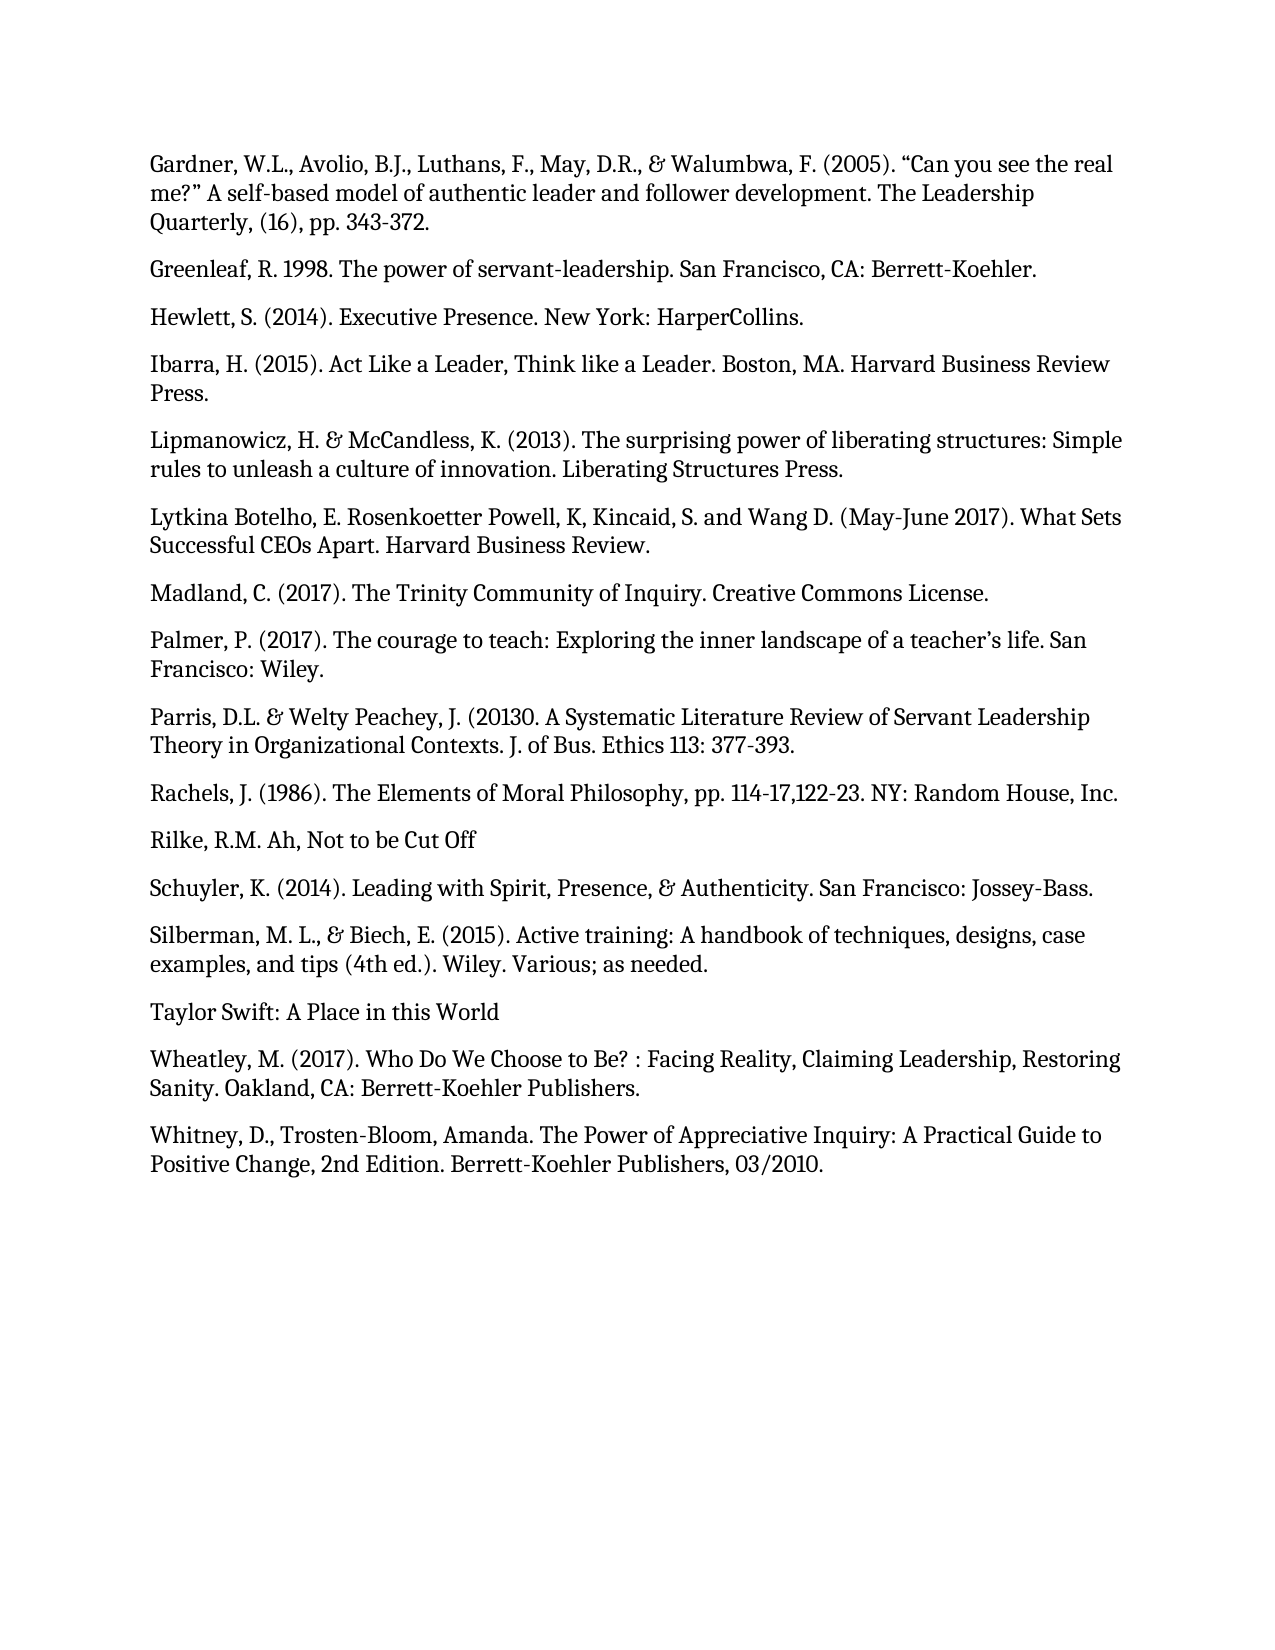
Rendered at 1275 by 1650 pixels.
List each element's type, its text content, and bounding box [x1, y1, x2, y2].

text Taylor Swift: A Place in this World [150, 997, 1125, 1026]
text Parris, D.L. & Welty Peachey, J. (20130. A Systematic Literature Review of Servant Leadership Theory in Organizational Contexts. J. of Bus. Ethics 113: 377-393. [150, 702, 1125, 760]
text Madland, C. (2017). The Trinity Community of Inquiry. Creative Commons License. [150, 579, 1125, 607]
text Gardner, W.L., Avolio, B.J., Luthans, F., May, D.R., & Walumbwa, F. (2005). “Can you see the real me?” A self-based model of authentic leader and follower development. The Leadership Quarterly, (16), pp. 343-372. [150, 150, 1125, 236]
text Silberman, M. L., & Biech, E. (2015). Active training: A handbook of techniques, designs, case examples, and tips (4th ed.). Wiley. Various; as needed. [150, 921, 1125, 979]
text Lytkina Botelho, E. Rosenkoetter Powell, K, Kincaid, S. and Wang D. (May-June 2017). What Sets Successful CEOs Apart. Harvard Business Review. [150, 502, 1125, 560]
text Hewlett, S. (2014). Executive Presence. New York: HarperCollins. [150, 302, 1125, 331]
text Ibarra, H. (2015). Act Like a Leader, Think like a Leader. Boston, MA. Harvard Business Review Press. [150, 350, 1125, 407]
text Palmer, P. (2017). The courage to teach: Exploring the inner landscape of a teacher’s life. San Francisco: Wiley. [150, 626, 1125, 684]
text Greenleaf, R. 1998. The power of servant-leadership. San Francisco, CA: Berrett-Koehler. [150, 255, 1125, 284]
text Wheatley, M. (2017). Who Do We Choose to Be? : Facing Reality, Claiming Leadership, Restoring Sanity. Oakland, CA: Berrett-Koehler Publishers. [150, 1045, 1125, 1102]
text Rachels, J. (1986). The Elements of Moral Philosophy, pp. 114-17,122-23. NY: Random House, Inc. [150, 779, 1125, 807]
text Rilke, R.M. Ah, Not to be Cut Off [150, 826, 1125, 855]
text Schuyler, K. (2014). Leading with Spirit, Presence, & Authenticity. San Francisco: Jossey-Bass. [150, 874, 1125, 902]
text Lipmanowicz, H. & McCandless, K. (2013). The surprising power of liberating structures: Simple rules to unleash a culture of innovation. Liberating Structures Press. [150, 426, 1125, 484]
text Whitney, D., Trosten-Bloom, Amanda. The Power of Appreciative Inquiry: A Practical Guide to Positive Change, 2nd Edition. Berrett-Koehler Publishers, 03/2010. [150, 1121, 1125, 1179]
